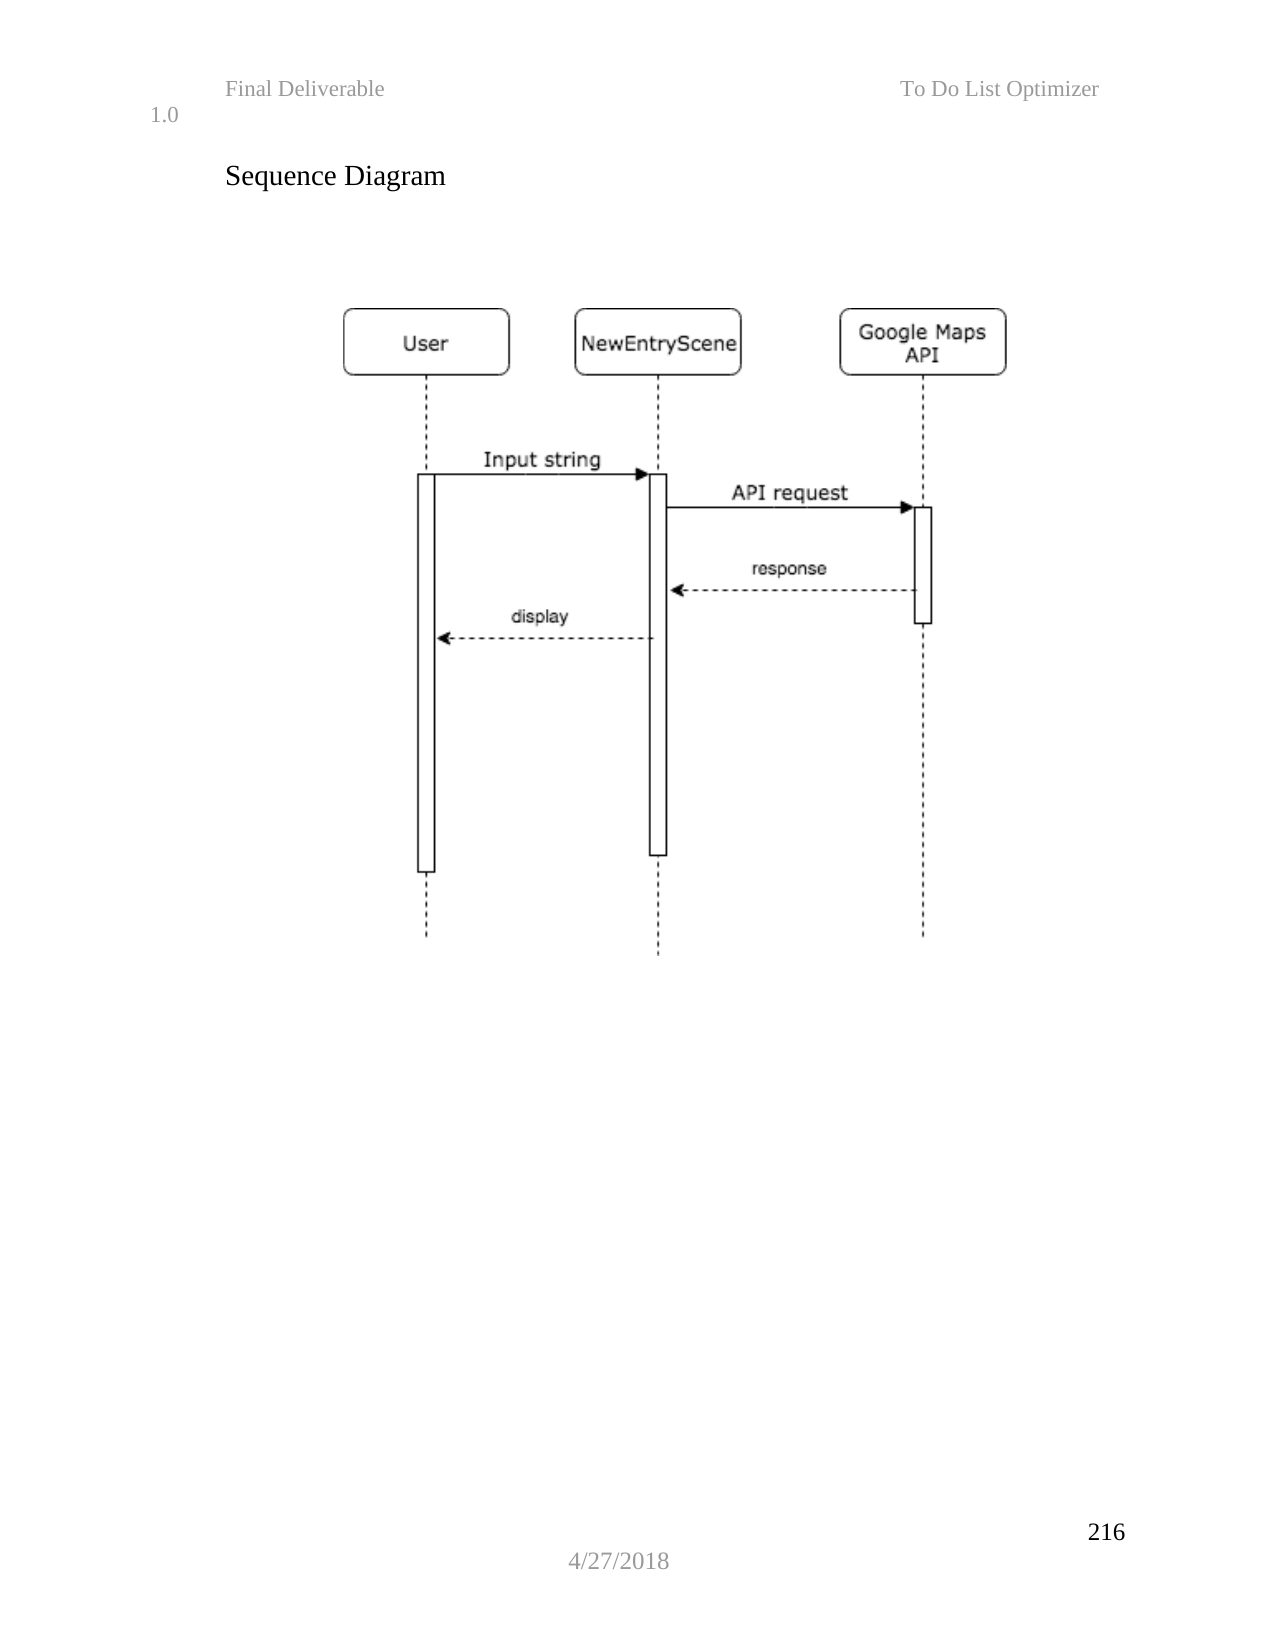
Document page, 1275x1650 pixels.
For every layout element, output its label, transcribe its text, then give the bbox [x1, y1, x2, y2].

title Sequence Diagram [150, 158, 1125, 192]
picture [343, 308, 1007, 956]
